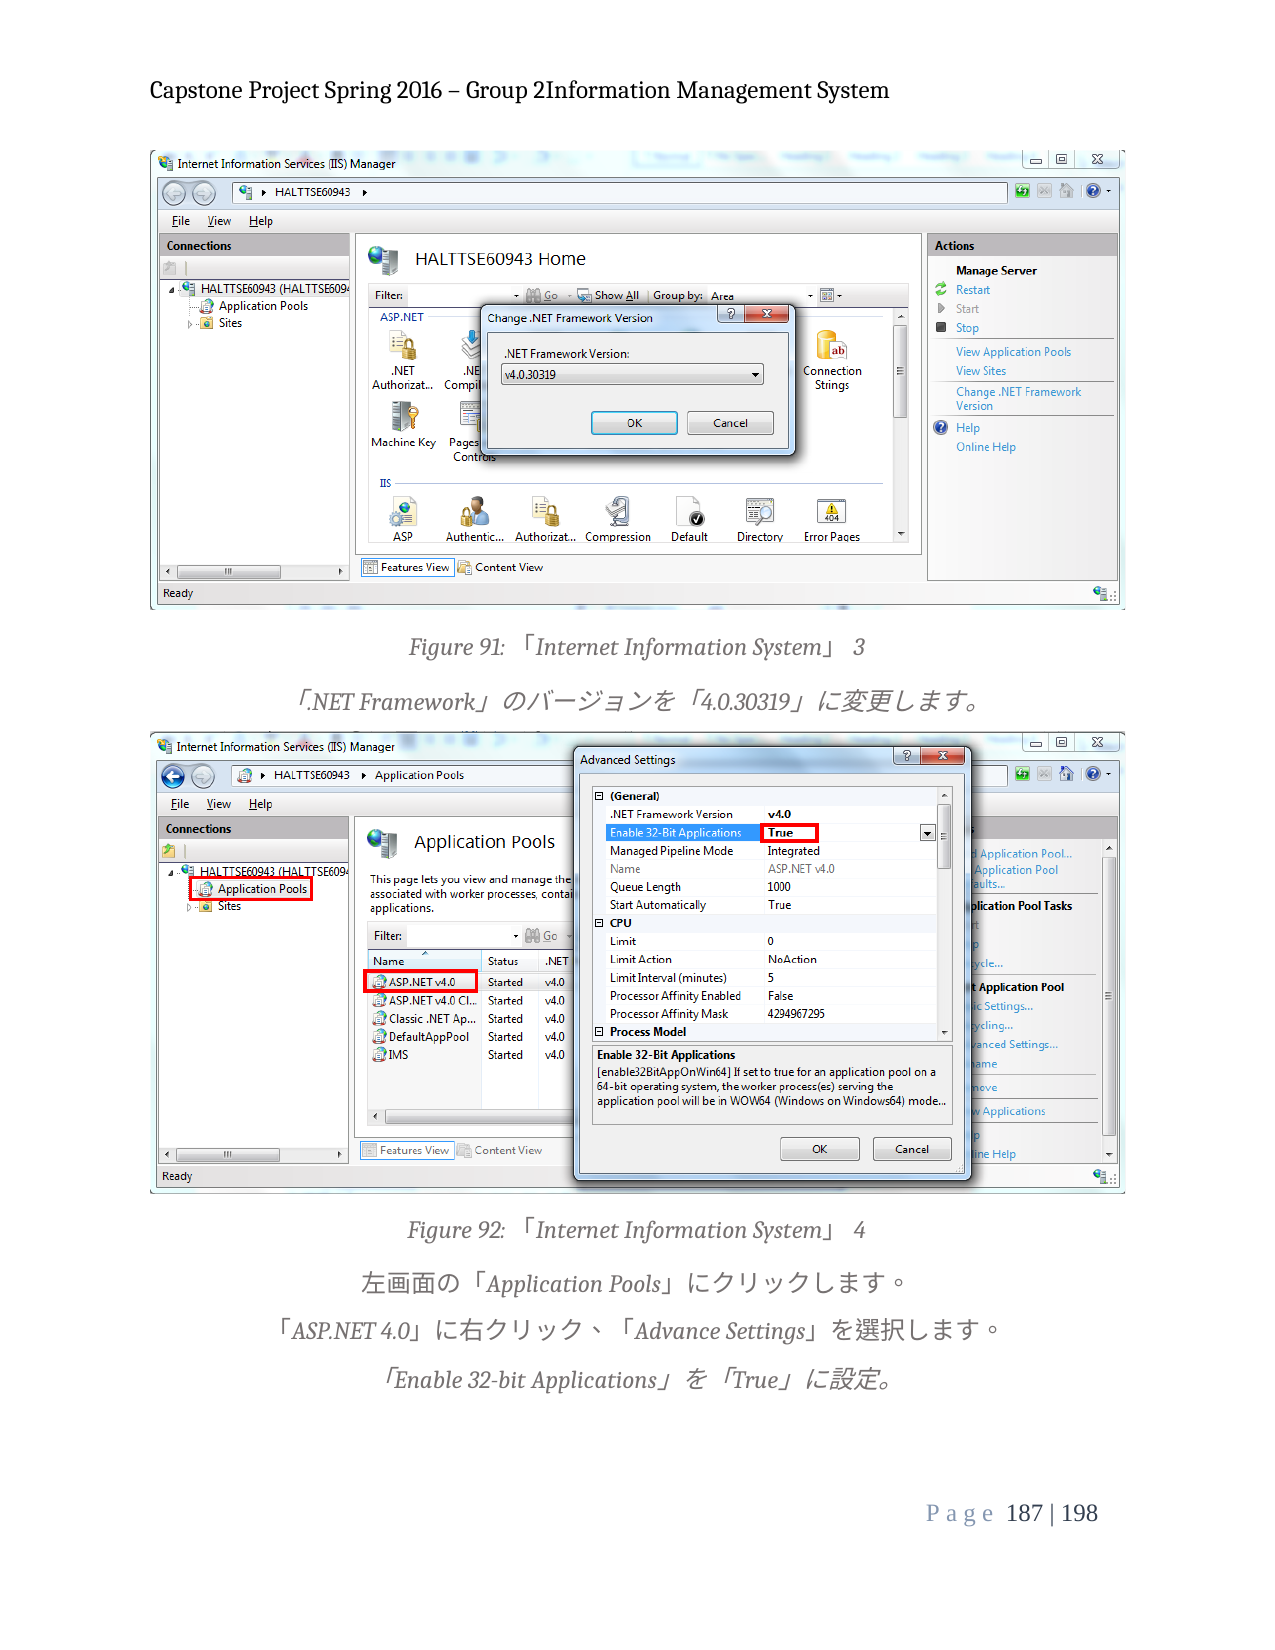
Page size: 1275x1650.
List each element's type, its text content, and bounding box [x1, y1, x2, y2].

text 左画面の「Application Pools」にクリックします。 [150, 1265, 1125, 1299]
text 「ASP.NET 4.0」に右クリック、「Advance Settings」を選択します。 [150, 1312, 1125, 1347]
picture [150, 150, 1125, 610]
text Figure 91: 「Internet Information System」 3 [150, 628, 1125, 662]
text 「.NET Framework」のバージョンを「4.0.30319」に変更します。 [150, 682, 1125, 718]
text Figure 92: 「Internet Information System」 4 [150, 1214, 1125, 1244]
text 「Enable 32-bit Applications」を「True」に設定。 [150, 1360, 1125, 1396]
picture [150, 731, 1125, 1194]
